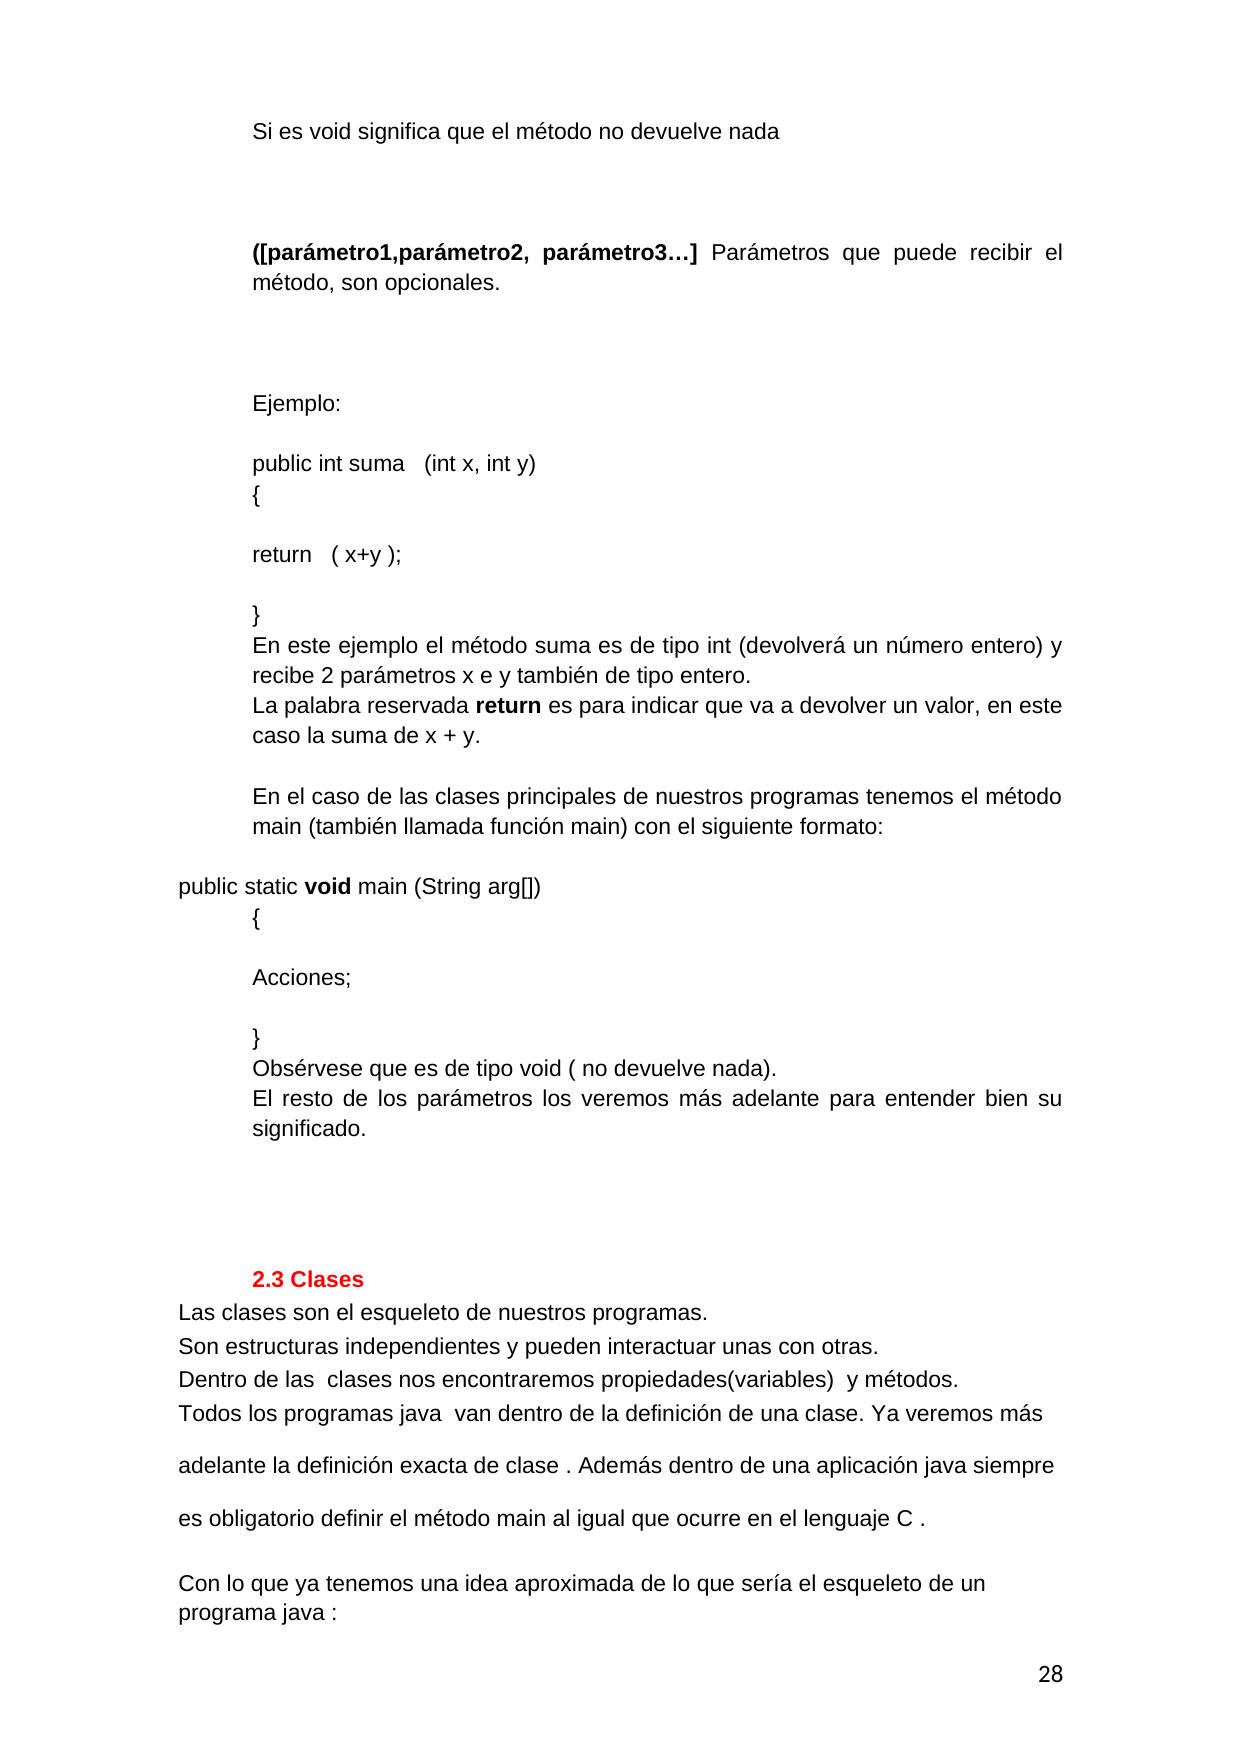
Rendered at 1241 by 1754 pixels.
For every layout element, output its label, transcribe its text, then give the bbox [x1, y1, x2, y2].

text Ejemplo: [252, 390, 1063, 416]
text Si es void significa que el método no devuelve nada [252, 118, 1063, 144]
text public int suma (int x, int y) [252, 450, 1063, 477]
text Obsérvese que es de tipo void ( no devuelve nada). [252, 1054, 1063, 1081]
text public static void main (String arg[]) [178, 873, 1063, 899]
text Las clases son el esqueleto de nuestros programas. [178, 1299, 1063, 1326]
text { [252, 903, 1063, 930]
text En el caso de las clases principales de nuestros programas tenemos el método main (también llamada función main) con el siguiente formato: [252, 783, 1063, 839]
text Todos los programas java van dentro de la definición de una clase. Ya veremos más adelante la definición exacta de clase . Además dentro de una aplicación java siempre es obligatorio definir el método main al igual que ocurre en el lenguaje C . [178, 1400, 1063, 1531]
text Con lo que ya tenemos una idea aproximada de lo que sería el esqueleto de un programa java : [178, 1570, 1063, 1626]
text 2.3 Clases [177, 1266, 1063, 1292]
text return ( x+y ); [252, 541, 1063, 567]
text El resto de los parámetros los veremos más adelante para entender bien su significado. [252, 1085, 1063, 1141]
text La palabra reservada return es para indicar que va a devolver un valor, en este caso la suma de x + y. [252, 692, 1063, 748]
text En este ejemplo el método suma es de tipo int (devolverá un número entero) y recibe 2 parámetros x e y también de tipo entero. [252, 632, 1063, 688]
text Acciones; [252, 964, 1063, 990]
text Son estructuras independientes y pueden interactuar unas con otras. [178, 1333, 1063, 1359]
text Dentro de las clases nos encontraremos propiedades(variables) y métodos. [178, 1366, 1063, 1393]
text { [252, 481, 1063, 507]
text } [252, 601, 1063, 628]
text ([parámetro1,parámetro2, parámetro3…] Parámetros que puede recibir el método, son opcionales. [252, 239, 1063, 295]
text } [252, 1024, 1063, 1051]
